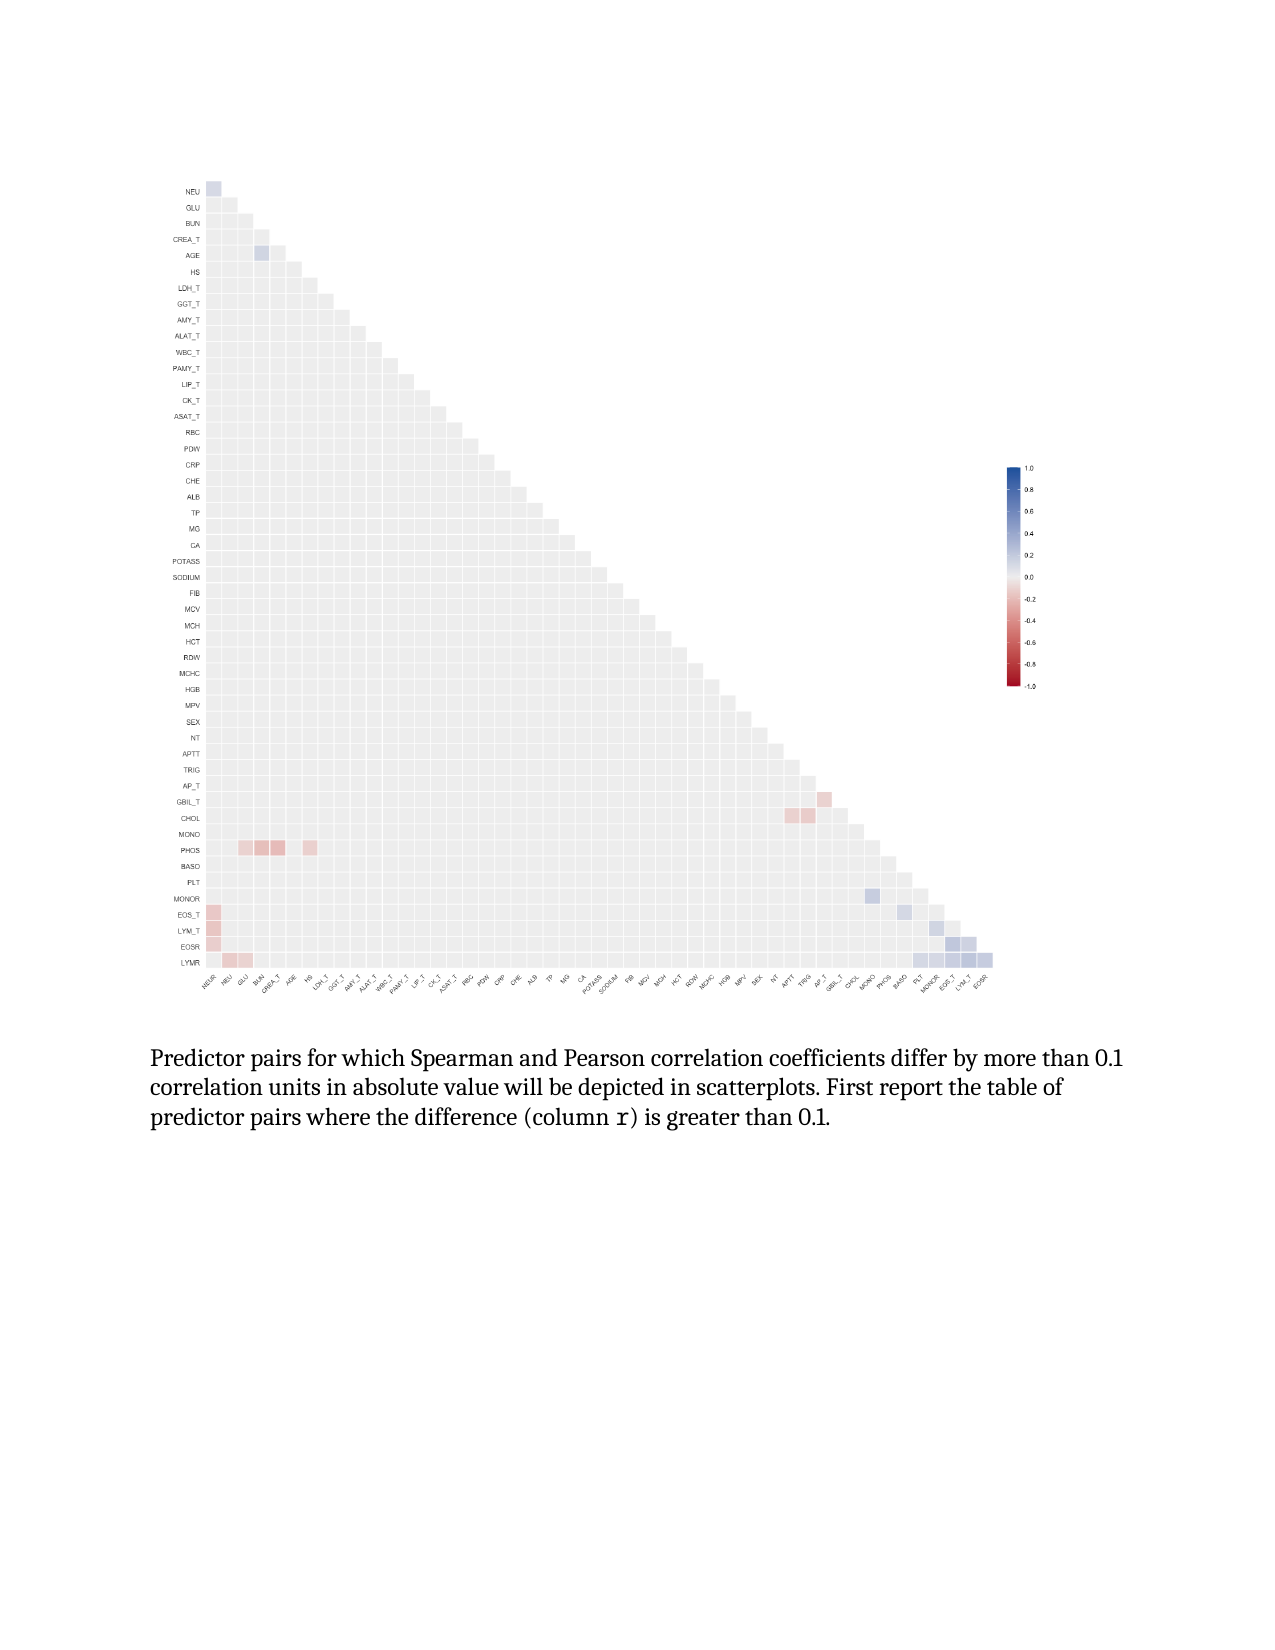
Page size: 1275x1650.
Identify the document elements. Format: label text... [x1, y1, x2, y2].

text Predictor pairs for which Spearman and Pearson correlation coefficients differ by more than 0.1 correlation units in absolute value will be depicted in scatterplots. First report the table of predictor pairs where the difference (column r) is greater than 0.1. [150, 1044, 1125, 1132]
picture [168, 150, 1044, 1025]
